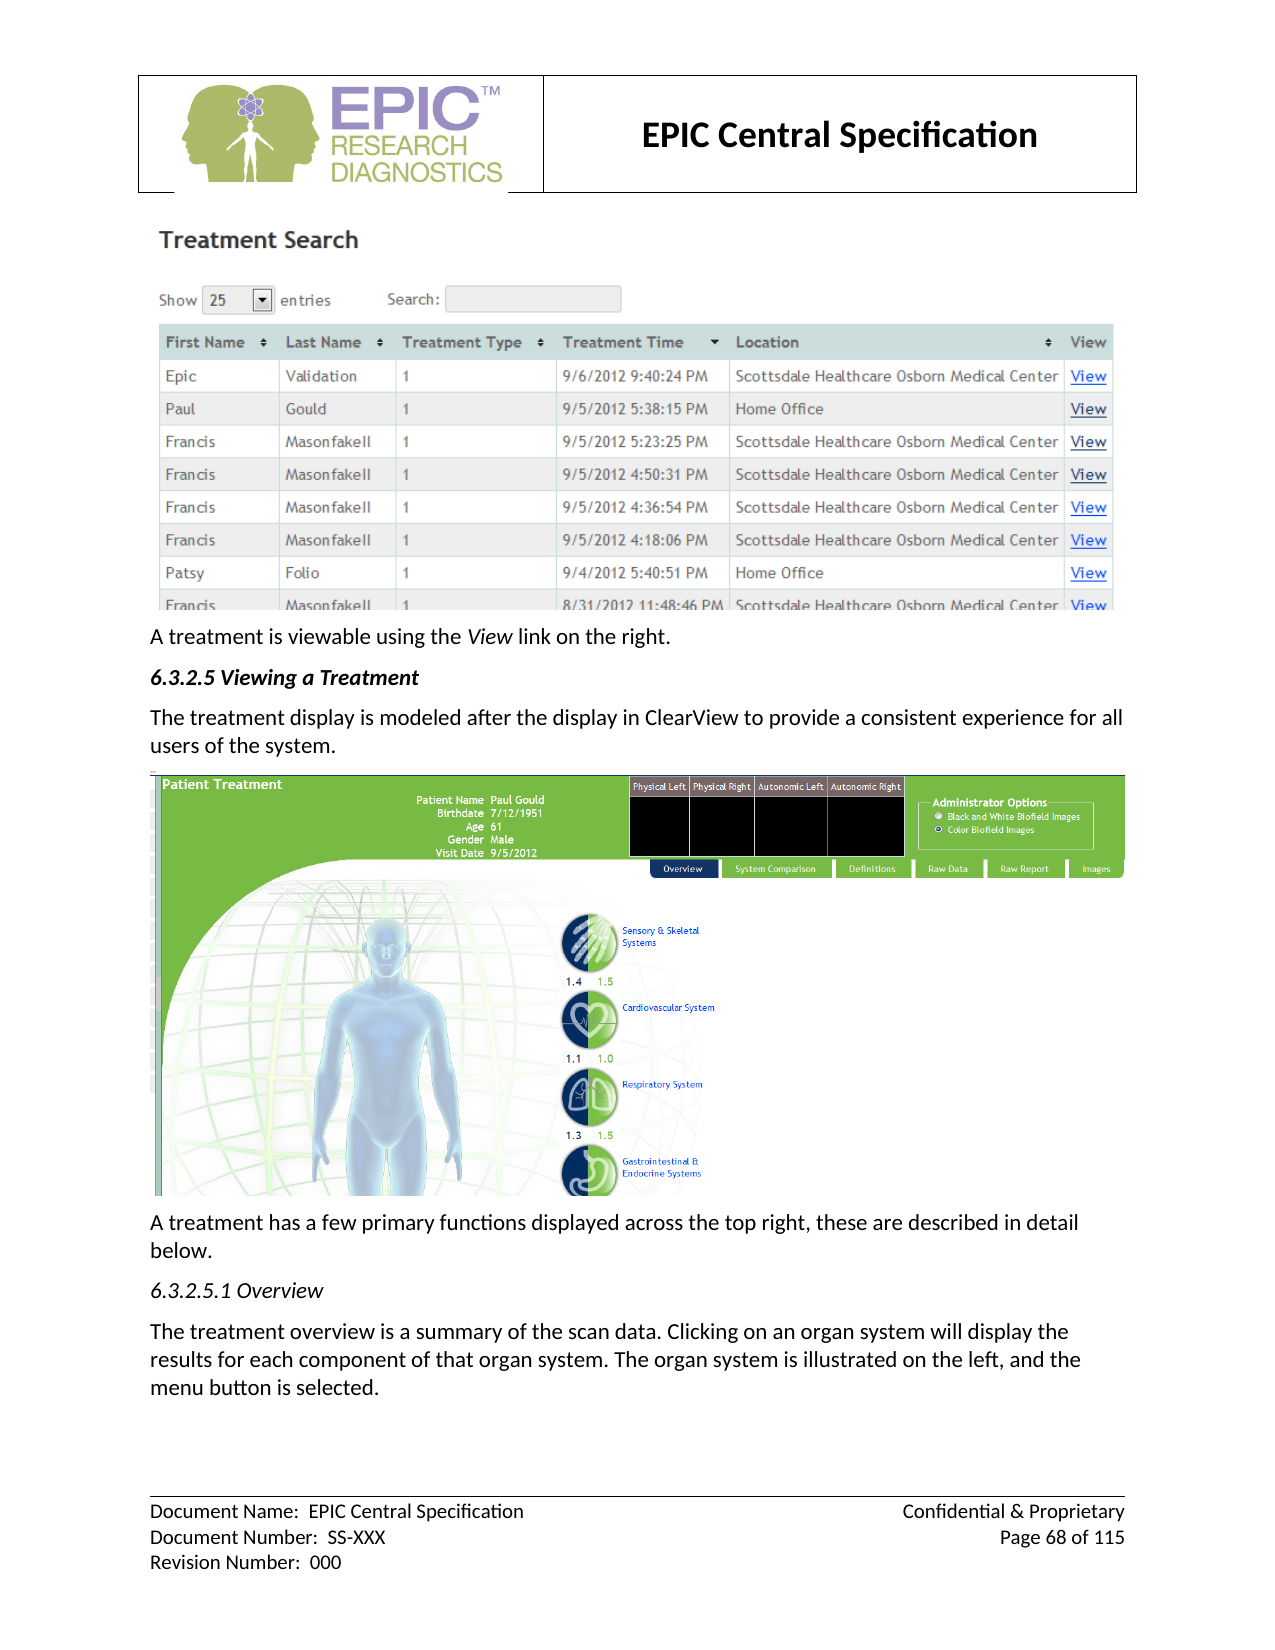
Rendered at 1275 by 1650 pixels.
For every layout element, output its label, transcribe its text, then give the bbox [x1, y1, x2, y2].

text The treatment overview is a summary of the scan data. Clicking on an organ system will display the results for each component of that organ system. The organ system is illustrated on the left, and the menu button is selected. [150, 1317, 1125, 1401]
text The treatment display is modeled after the display in ClearView to provide a consistent experience for all users of the system. [150, 703, 1125, 759]
text A treatment is viewable using the View link on the right. [150, 622, 1125, 650]
text A treatment has a few primary functions displayed across the top right, these are described in detail below. [150, 1208, 1125, 1264]
picture [150, 221, 1125, 610]
picture [174, 76, 509, 193]
subtitle Overview [150, 1276, 1125, 1304]
picture [150, 771, 1125, 1196]
subtitle Viewing a Treatment [150, 663, 1125, 691]
